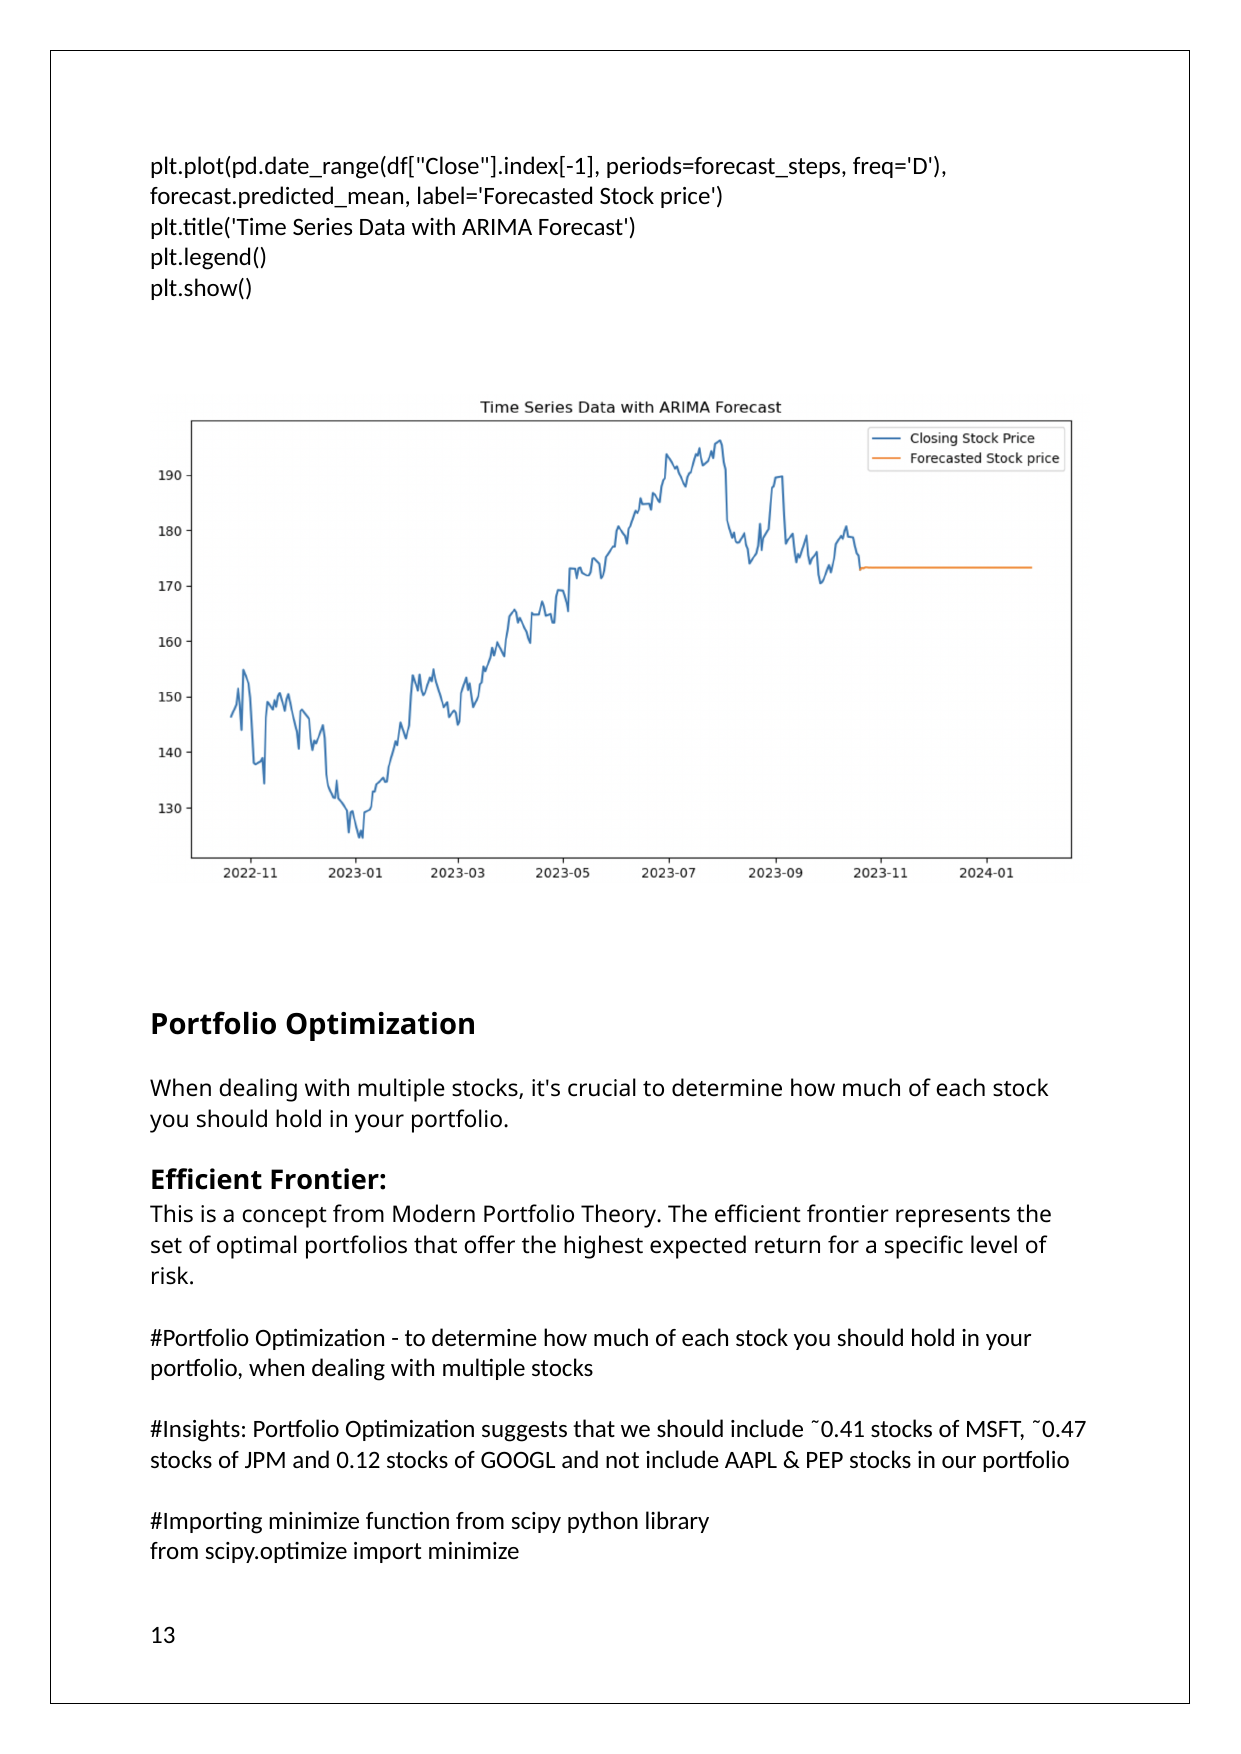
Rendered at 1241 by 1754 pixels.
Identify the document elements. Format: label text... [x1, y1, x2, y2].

text plt.plot(pd.date_range(df["Close"].index[-1], periods=forecast_steps, freq='D'), forecast.predicted_mean, label='Forecasted Stock price') [150, 150, 1090, 211]
picture [150, 394, 1091, 883]
text #Insights: Portfolio Optimization suggests that we should include ˜0.41 stocks of MSFT, ˜0.47 stocks of JPM and 0.12 stocks of GOOGL and not include AAPL & PEP stocks in our portfolio [150, 1413, 1090, 1474]
text #Portfolio Optimization - to determine how much of each stock you should hold in your portfolio, when dealing with multiple stocks [150, 1322, 1090, 1383]
text plt.title('Time Series Data with ARIMA Forecast') [150, 211, 1090, 242]
text #Importing minimize function from scipy python library [150, 1505, 1090, 1536]
text from scipy.optimize import minimize [150, 1536, 1090, 1566]
text plt.show() [150, 272, 1090, 303]
text plt.legend() [150, 242, 1090, 272]
text When dealing with multiple stocks, it's crucial to determine how much of each stock you should hold in your portfolio. [150, 1072, 1090, 1134]
text Portfolio Optimization [150, 1003, 1090, 1043]
text Efficient Frontier: [150, 1161, 1090, 1198]
text This is a concept from Modern Portfolio Theory. The efficient frontier represents the set of optimal portfolios that offer the highest expected return for a specific level of risk. [150, 1198, 1090, 1291]
